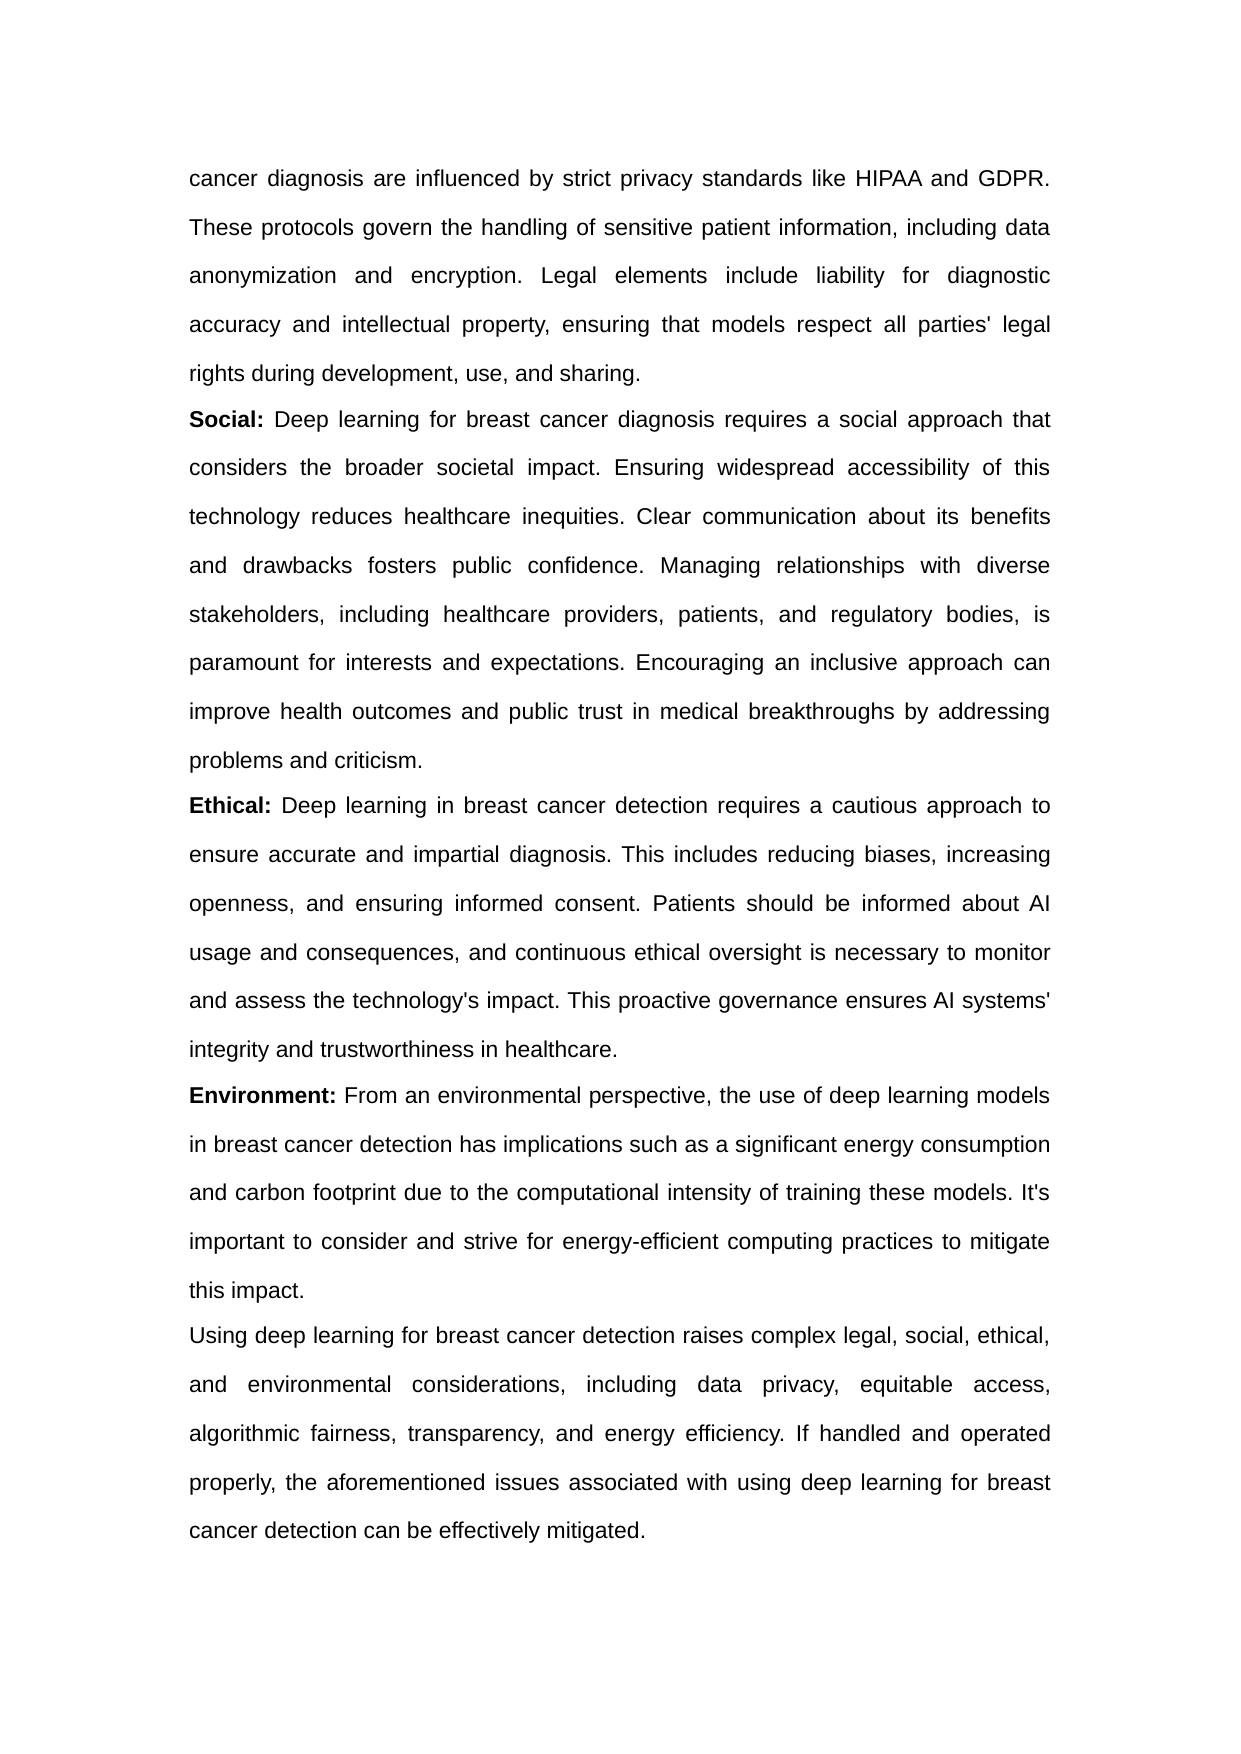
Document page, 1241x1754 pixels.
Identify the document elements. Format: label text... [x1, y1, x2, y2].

text Using deep learning for breast cancer detection raises complex legal, social, ethical, and environmental considerations, including data privacy, equitable access, algorithmic fairness, transparency, and energy efficiency. If handled and operated properly, the aforementioned issues associated with using deep learning for breast cancer detection can be effectively mitigated. [189, 1319, 1051, 1547]
text Social: Deep learning for breast cancer diagnosis requires a social approach that considers the broader societal impact. Ensuring widespread accessibility of this technology reduces healthcare inequities. Clear communication about its benefits and drawbacks fosters public confidence. Managing relationships with diverse stakeholders, including healthcare providers, patients, and regulatory bodies, is paramount for interests and expectations. Encouraging an inclusive approach can improve health outcomes and public trust in medical breakthroughs by addressing problems and criticism. [189, 403, 1051, 776]
text Environment: From an environmental perspective, the use of deep learning models in breast cancer detection has implications such as a significant energy consumption and carbon footprint due to the computational intensity of training these models. It's important to consider and strive for energy-efficient computing practices to mitigate this impact. [189, 1079, 1051, 1306]
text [189, 162, 1051, 389]
text Ethical: Deep learning in breast cancer detection requires a cautious approach to ensure accurate and impartial diagnosis. This includes reducing biases, increasing openness, and ensuring informed consent. Patients should be informed about AI usage and consequences, and continuous ethical oversight is necessary to monitor and assess the technology's impact. This proactive governance ensures AI systems' integrity and trustworthiness in healthcare. [189, 789, 1051, 1066]
